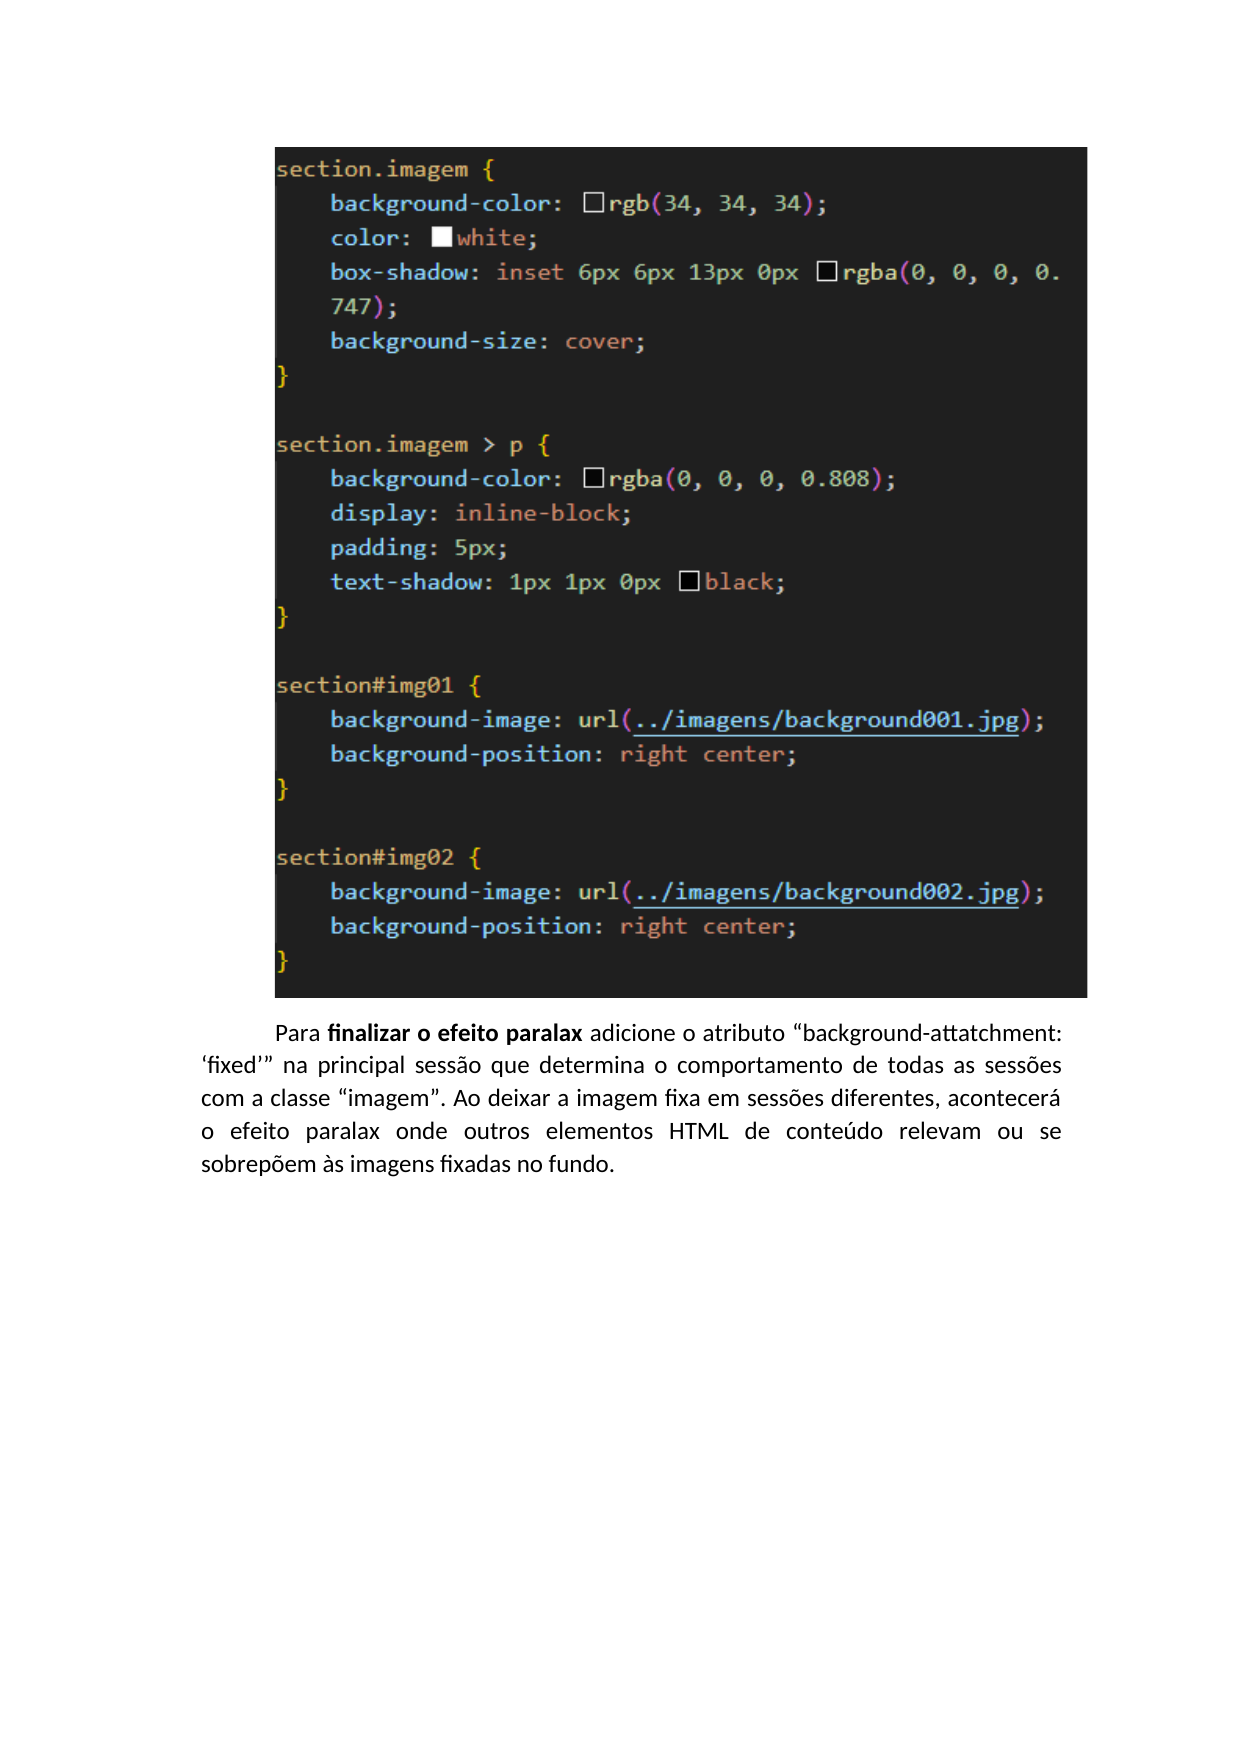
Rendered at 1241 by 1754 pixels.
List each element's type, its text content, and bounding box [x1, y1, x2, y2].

picture [274, 147, 1088, 998]
text Para finalizar o efeito paralax adicione o atributo “background-attatchment: ‘fixed’” na principal sessão que determina o comportamento de todas as sessões com a classe “imagem”. Ao deixar a imagem fixa em sessões diferentes, acontecerá o efeito paralax onde outros elementos HTML de conteúdo relevam ou se sobrepõem às imagens fixadas no fundo. [201, 1017, 1063, 1179]
